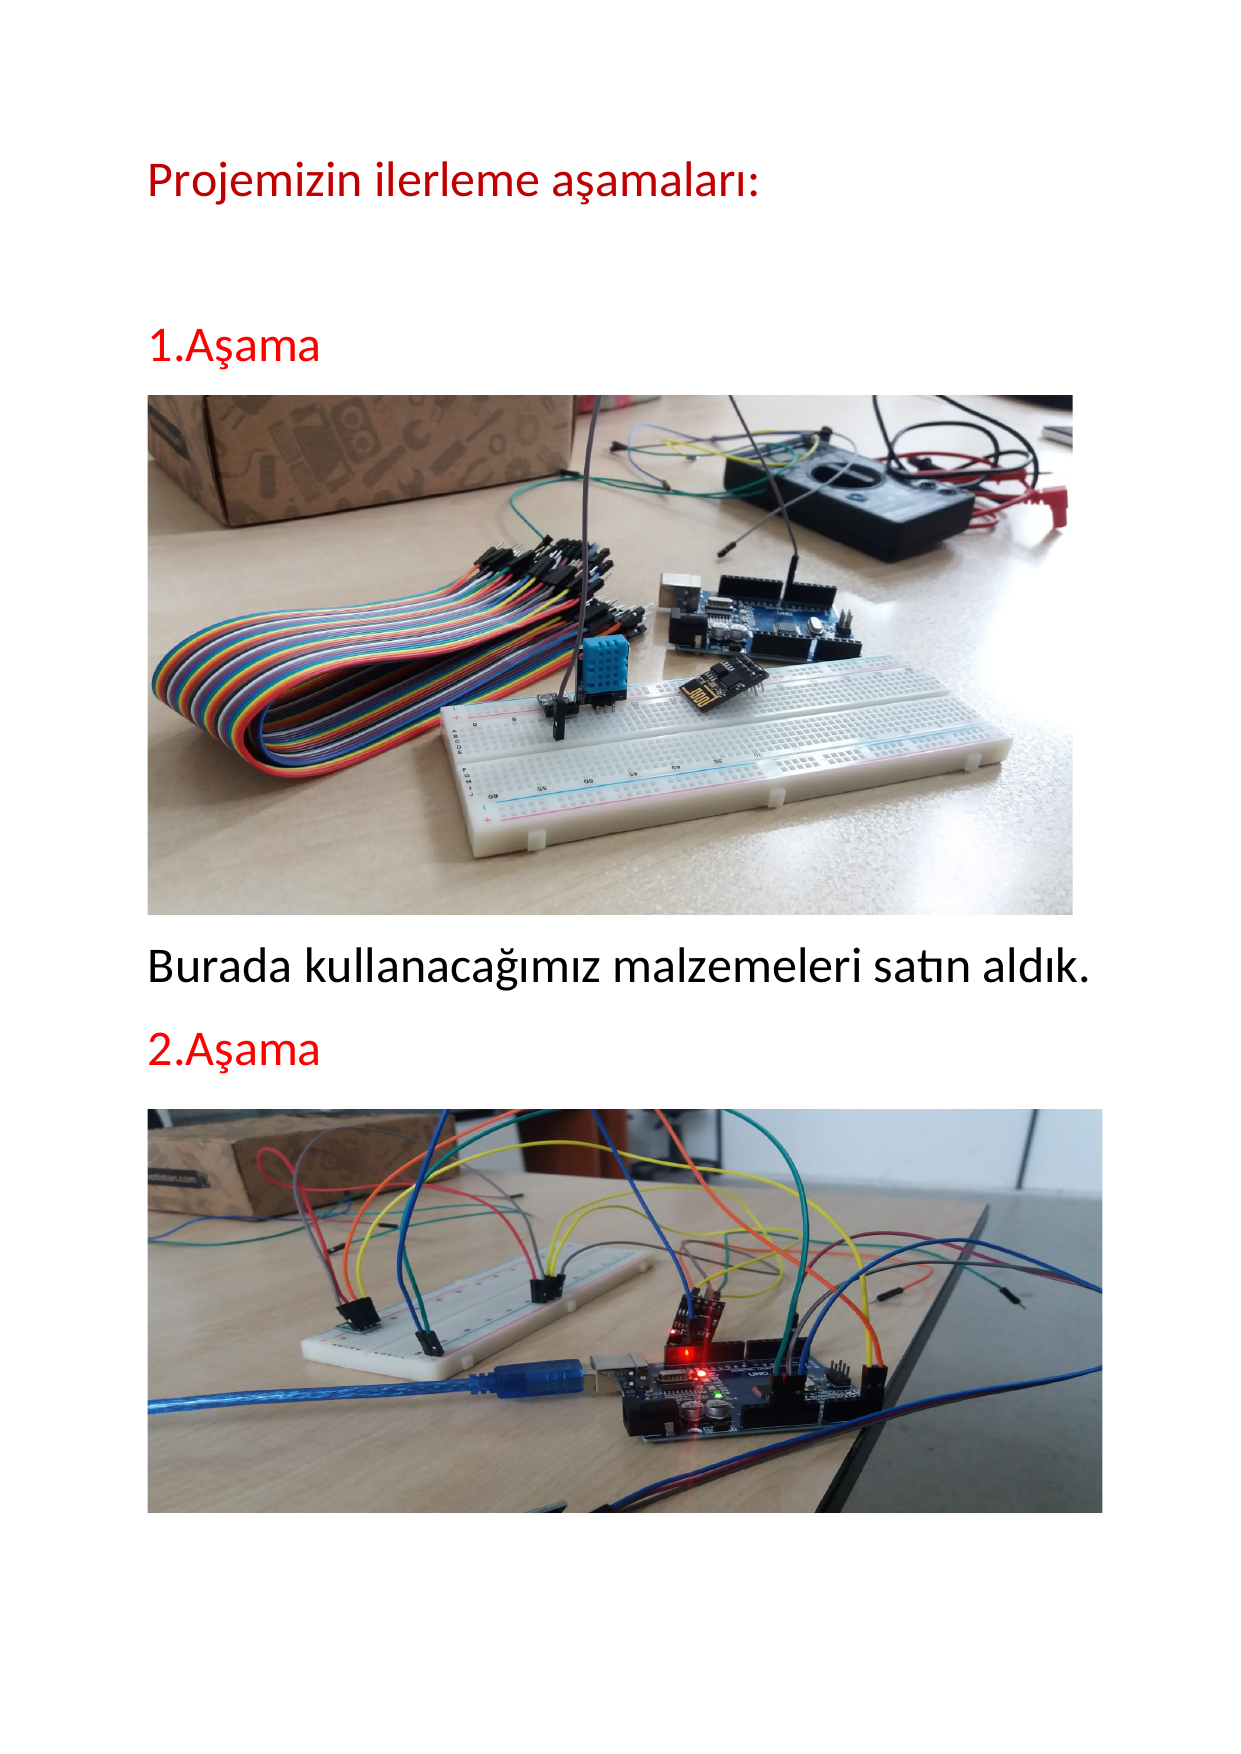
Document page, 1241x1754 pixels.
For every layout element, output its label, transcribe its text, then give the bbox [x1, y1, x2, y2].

picture [147, 395, 1073, 915]
text Burada kullanacağımız malzemeleri satın aldık. [148, 934, 1093, 995]
text 1.Aşama [148, 313, 1093, 374]
text 2.AşamaProjede kullanacağımız ürünleri birleştirip bilgasayarımızdan ilk verilerimizi çektik. [148, 1016, 1093, 1109]
text Projemizin ilerleme aşamaları: [148, 148, 1093, 209]
picture [147, 1109, 1103, 1513]
